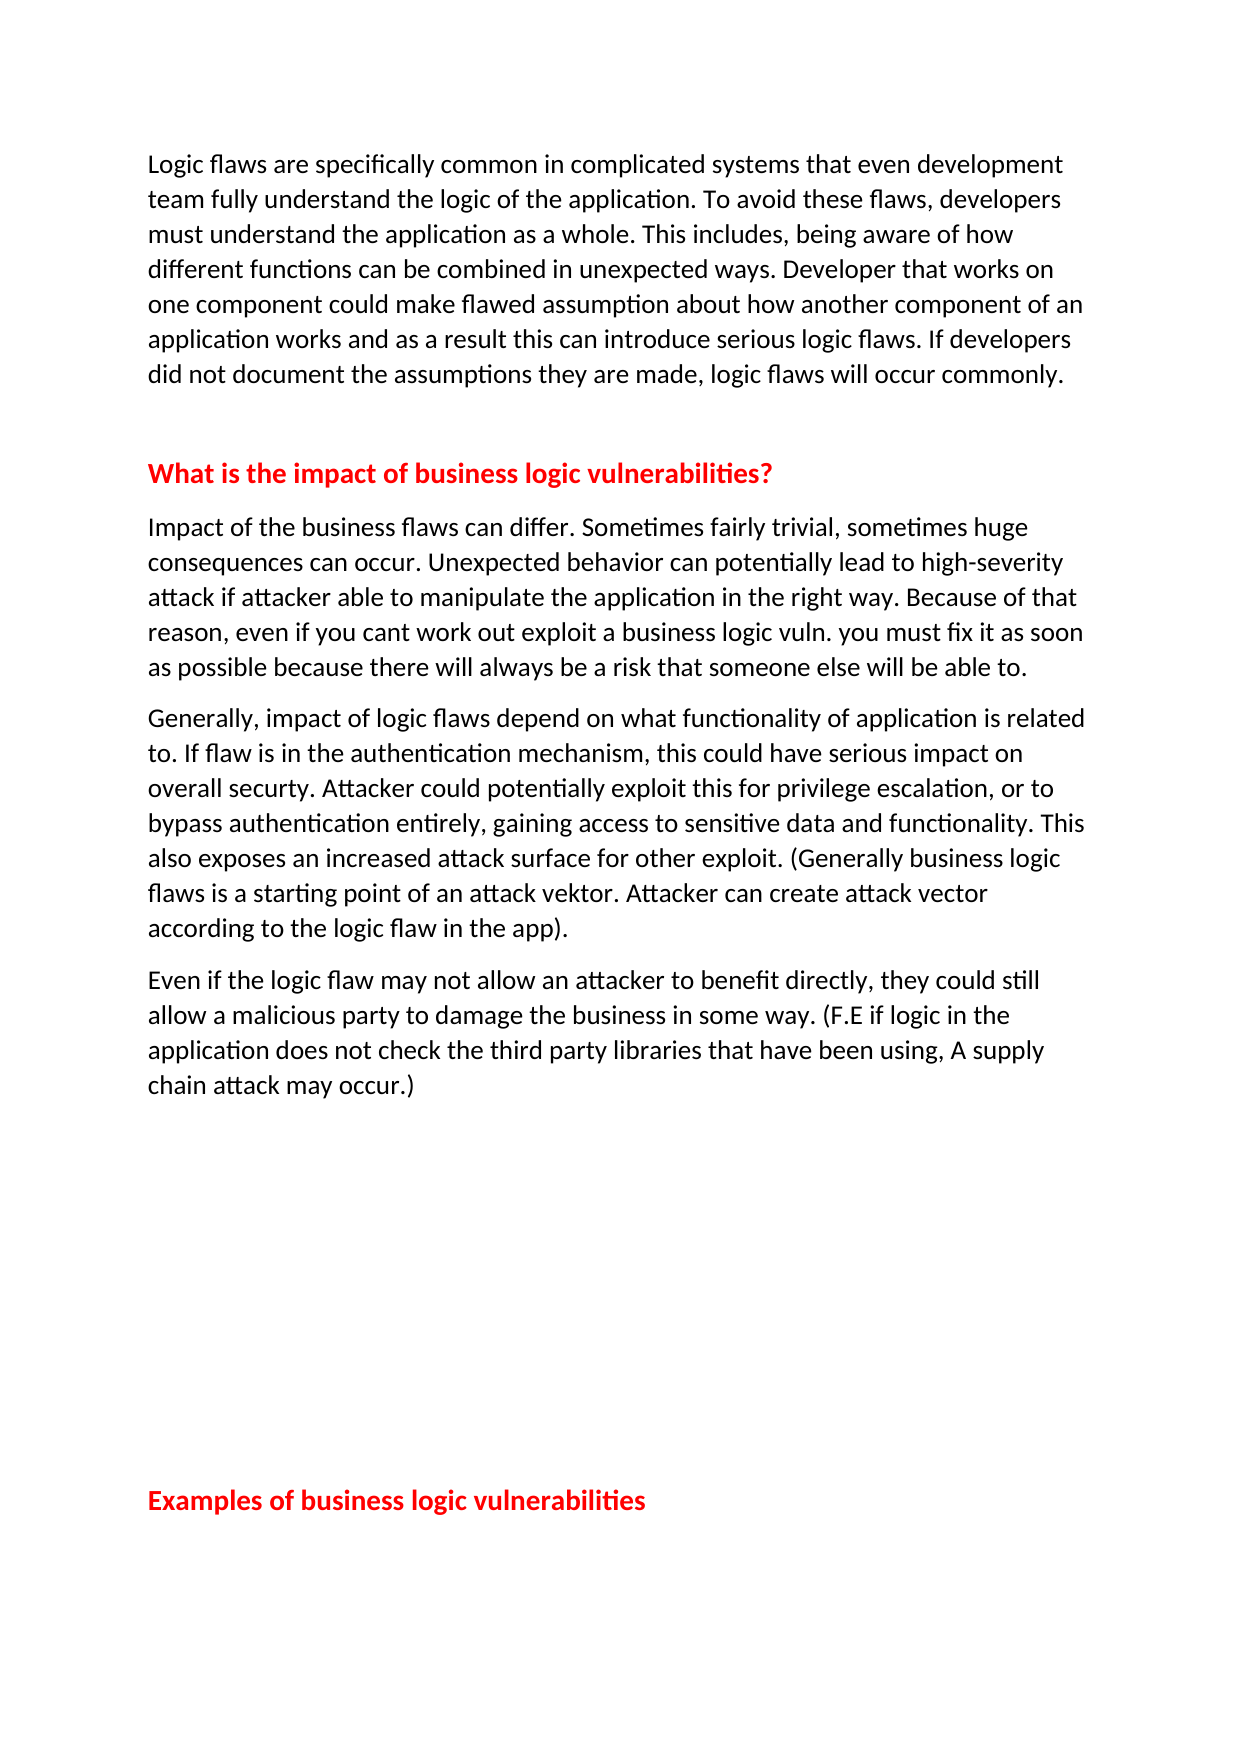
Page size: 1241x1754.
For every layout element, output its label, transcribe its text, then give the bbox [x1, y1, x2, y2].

text Examples of business logic vulnerabilities [148, 1482, 1093, 1517]
text What is the impact of business logic vulnerabilities? [148, 456, 1093, 491]
text Impact of the business flaws can differ. Sometimes fairly trivial, sometimes huge consequences can occur. Unexpected behavior can potentially lead to high-severity attack if attacker able to manipulate the application in the right way. Because of that reason, even if you cant work out exploit a business logic vuln. you must fix it as soon as possible because there will always be a risk that someone else will be able to. [148, 510, 1093, 683]
text Generally, impact of logic flaws depend on what functionality of application is related to. If flaw is in the authentication mechanism, this could have serious impact on overall securty. Attacker could potentially exploit this for privilege escalation, or to bypass authentication entirely, gaining access to sensitive data and functionality. This also exposes an increased attack surface for other exploit. (Generally business logic flaws is a starting point of an attack vektor. Attacker can create attack vector according to the logic flaw in the app). [148, 702, 1093, 945]
text Even if the logic flaw may not allow an attacker to benefit directly, they could still allow a malicious party to damage the business in some way. (F.E if logic in the application does not check the third party libraries that have been using, A supply chain attack may occur.) [148, 963, 1093, 1101]
text Logic flaws are specifically common in complicated systems that even development team fully understand the logic of the application. To avoid these flaws, developers must understand the application as a whole. This includes, being aware of how different functions can be combined in unexpected ways. Developer that works on one component could make flawed assumption about how another component of an application works and as a result this can introduce serious logic flaws. If developers did not document the assumptions they are made, logic flaws will occur commonly. [148, 148, 1093, 391]
